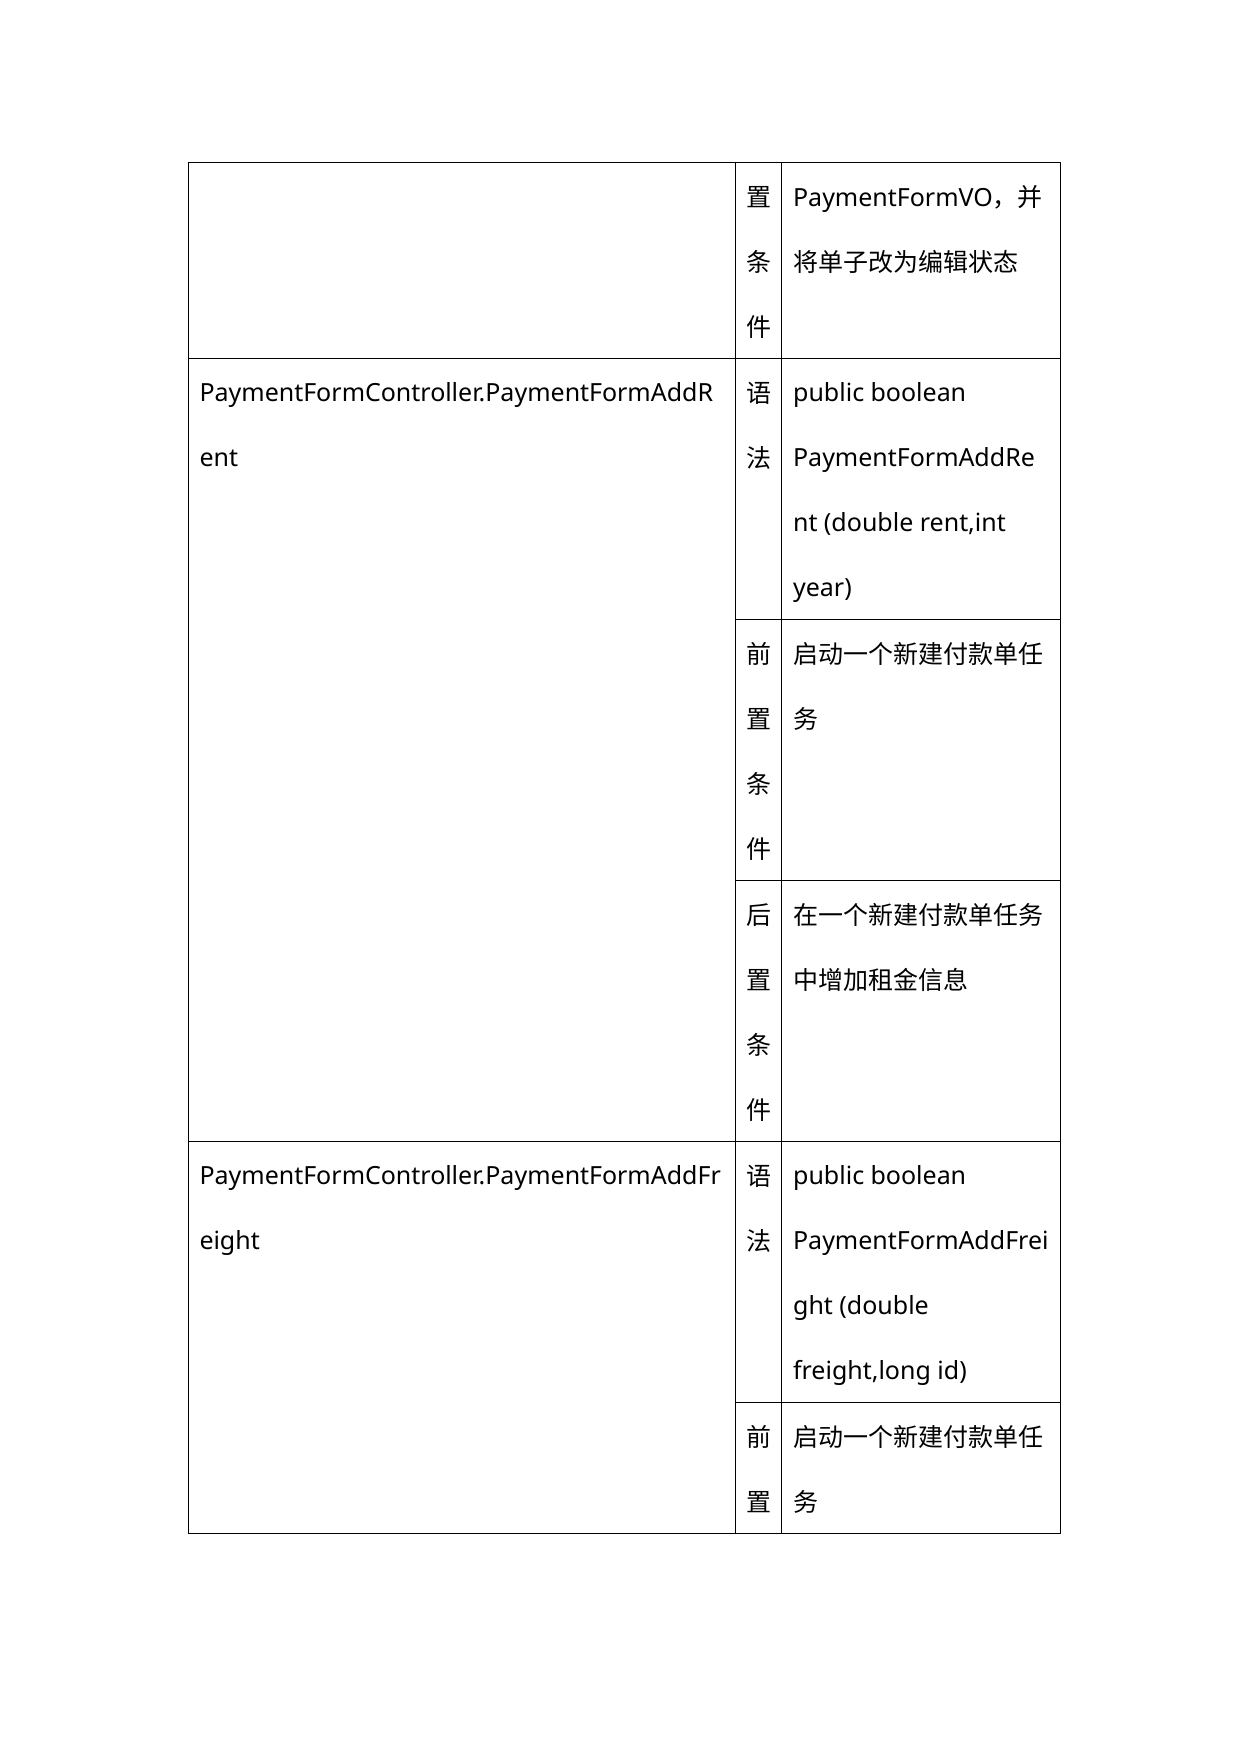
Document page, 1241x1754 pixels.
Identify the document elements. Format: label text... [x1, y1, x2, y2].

table_cell 前置条件 [736, 1403, 781, 1533]
table_cell public boolean PaymentFormAddFreight (double freight,long id) [782, 1142, 1060, 1402]
table_cell 后置条件 [736, 163, 781, 358]
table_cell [782, 163, 1060, 358]
table_cell 启动一个新建付款单任务 [782, 1403, 1060, 1533]
table_cell 后置条件 [736, 881, 781, 1141]
table_cell 在一个新建付款单任务中增加租金信息 [782, 881, 1060, 1141]
table_cell 前置条件 [736, 620, 781, 880]
table_cell 语法 [736, 1142, 781, 1402]
table_cell 启动一个新建付款单任务 [782, 620, 1060, 880]
table_cell PaymentFormController.PaymentFormAddFreight [189, 1142, 735, 1533]
table_cell PaymentFormController.PaymentFormAddRent [189, 359, 735, 1141]
table_cell 语法 [736, 359, 781, 619]
table_cell public boolean PaymentFormAddRent (double rent,int year) [782, 359, 1060, 619]
